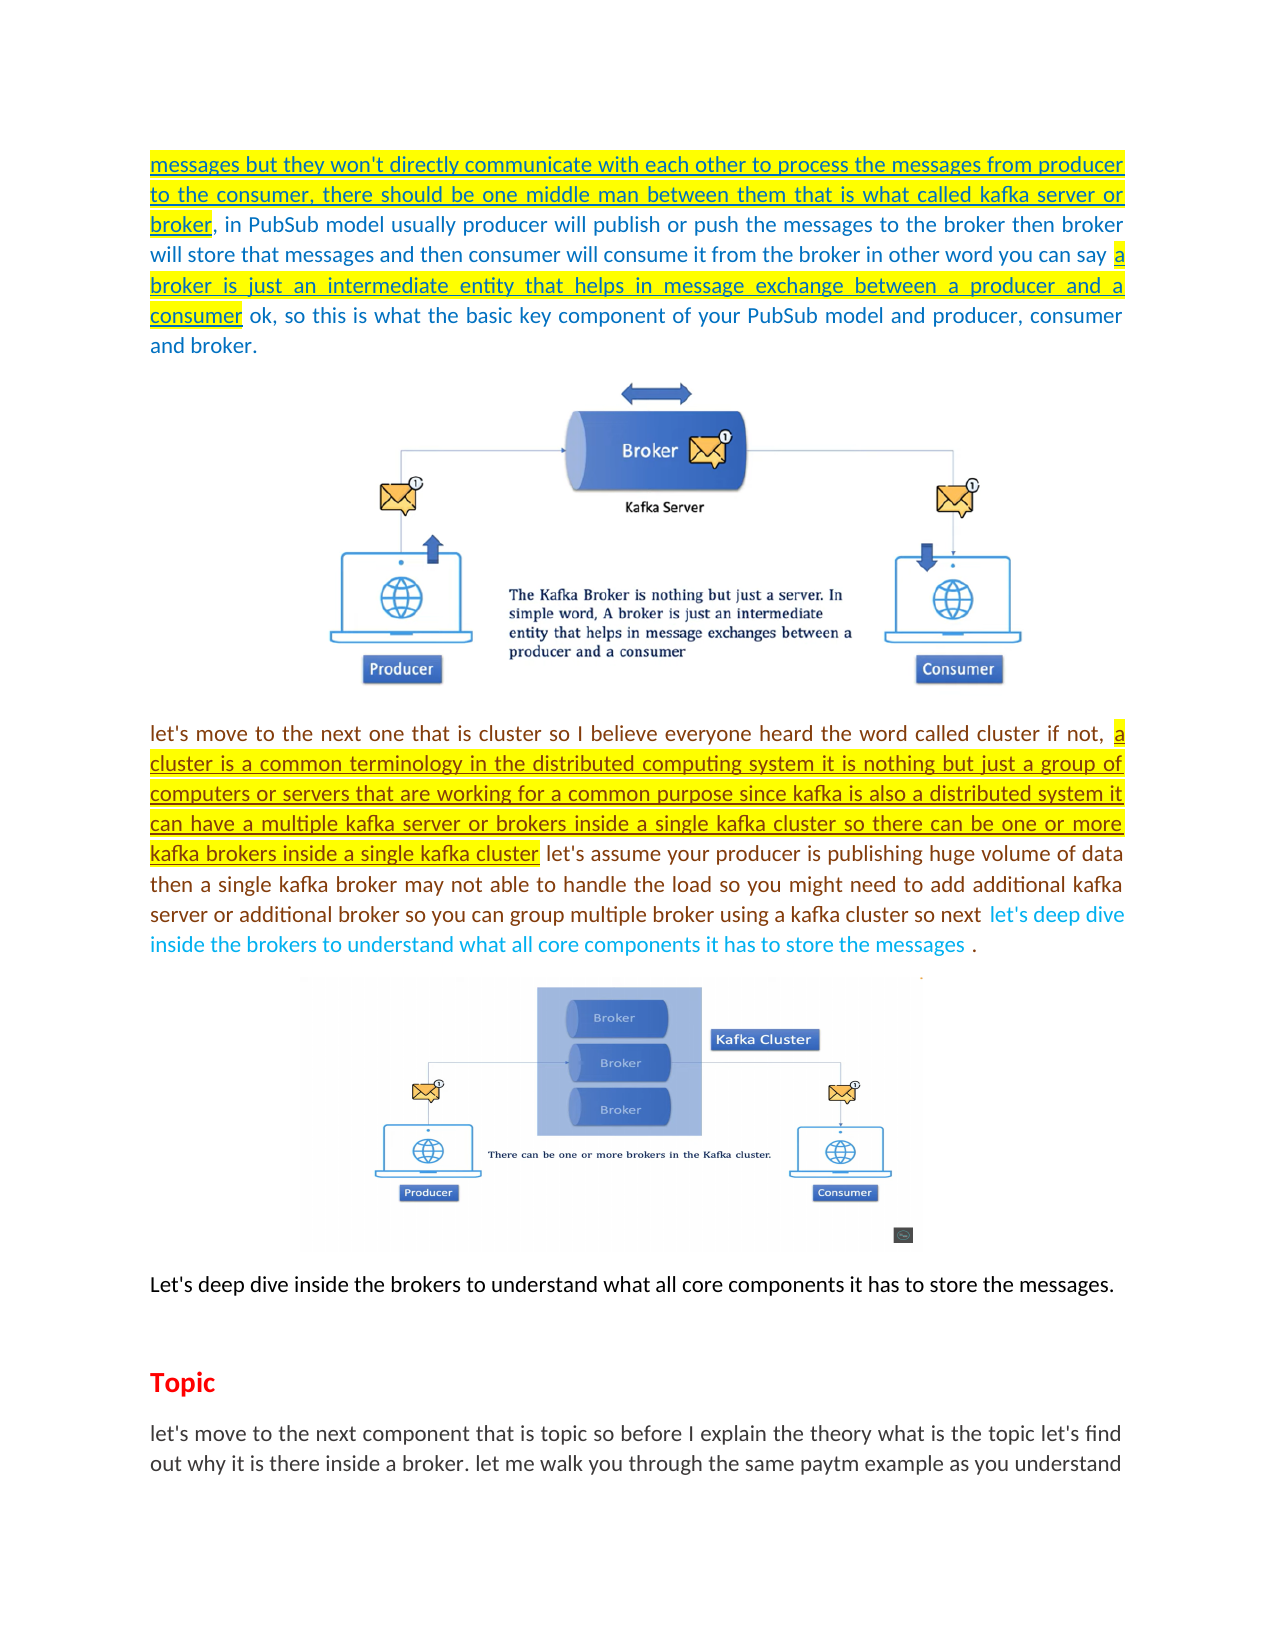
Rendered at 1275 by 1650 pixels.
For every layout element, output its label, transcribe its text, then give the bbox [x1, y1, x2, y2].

picture [225, 378, 1100, 700]
text Topic [150, 1364, 1125, 1400]
picture [300, 977, 924, 1252]
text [150, 1419, 1125, 1477]
text let's move to the next one that is cluster so I believe everyone heard the word called cluster if not, a cluster is a common terminology in the distributed computing system it is nothing but just a group of computers or servers that are working for a common purpose since kafka is also a distributed system it can have a multiple kafka server or brokers inside a single kafka cluster so there can be one or more kafka brokers inside a single kafka cluster let's assume your producer is publishing huge volume of data then a single kafka broker may not able to handle the load so you might need to add additional kafka server or additional broker so you can group multiple broker using a kafka cluster so next let's deep dive inside the brokers to understand what all core components it has to store the messages . [150, 837, 1125, 958]
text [150, 208, 1125, 271]
text Let's deep dive inside the brokers to understand what all core components it has to store the messages. [150, 1270, 1125, 1298]
